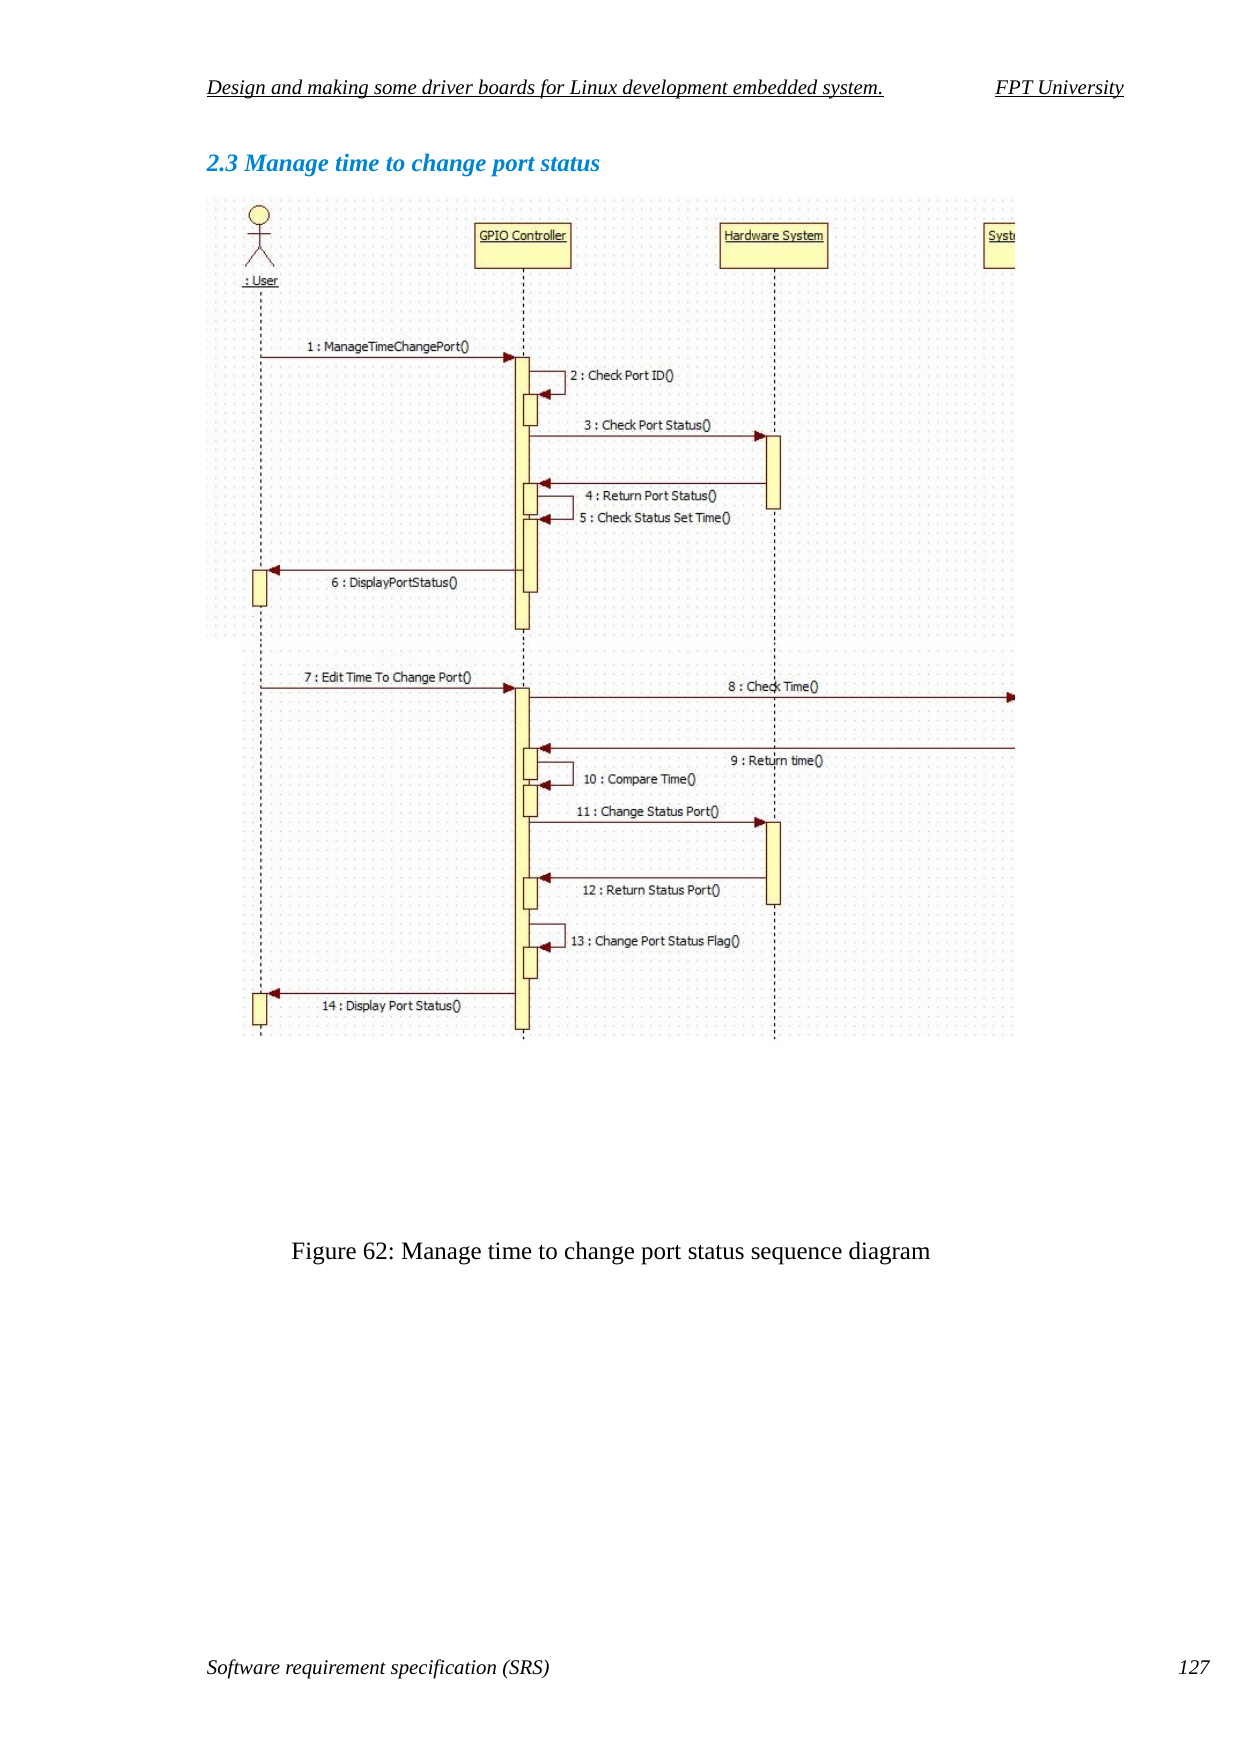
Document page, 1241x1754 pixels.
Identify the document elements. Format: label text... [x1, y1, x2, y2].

picture [206, 195, 1015, 1237]
subtitle 2.3 Manage time to change port status [207, 148, 1122, 176]
